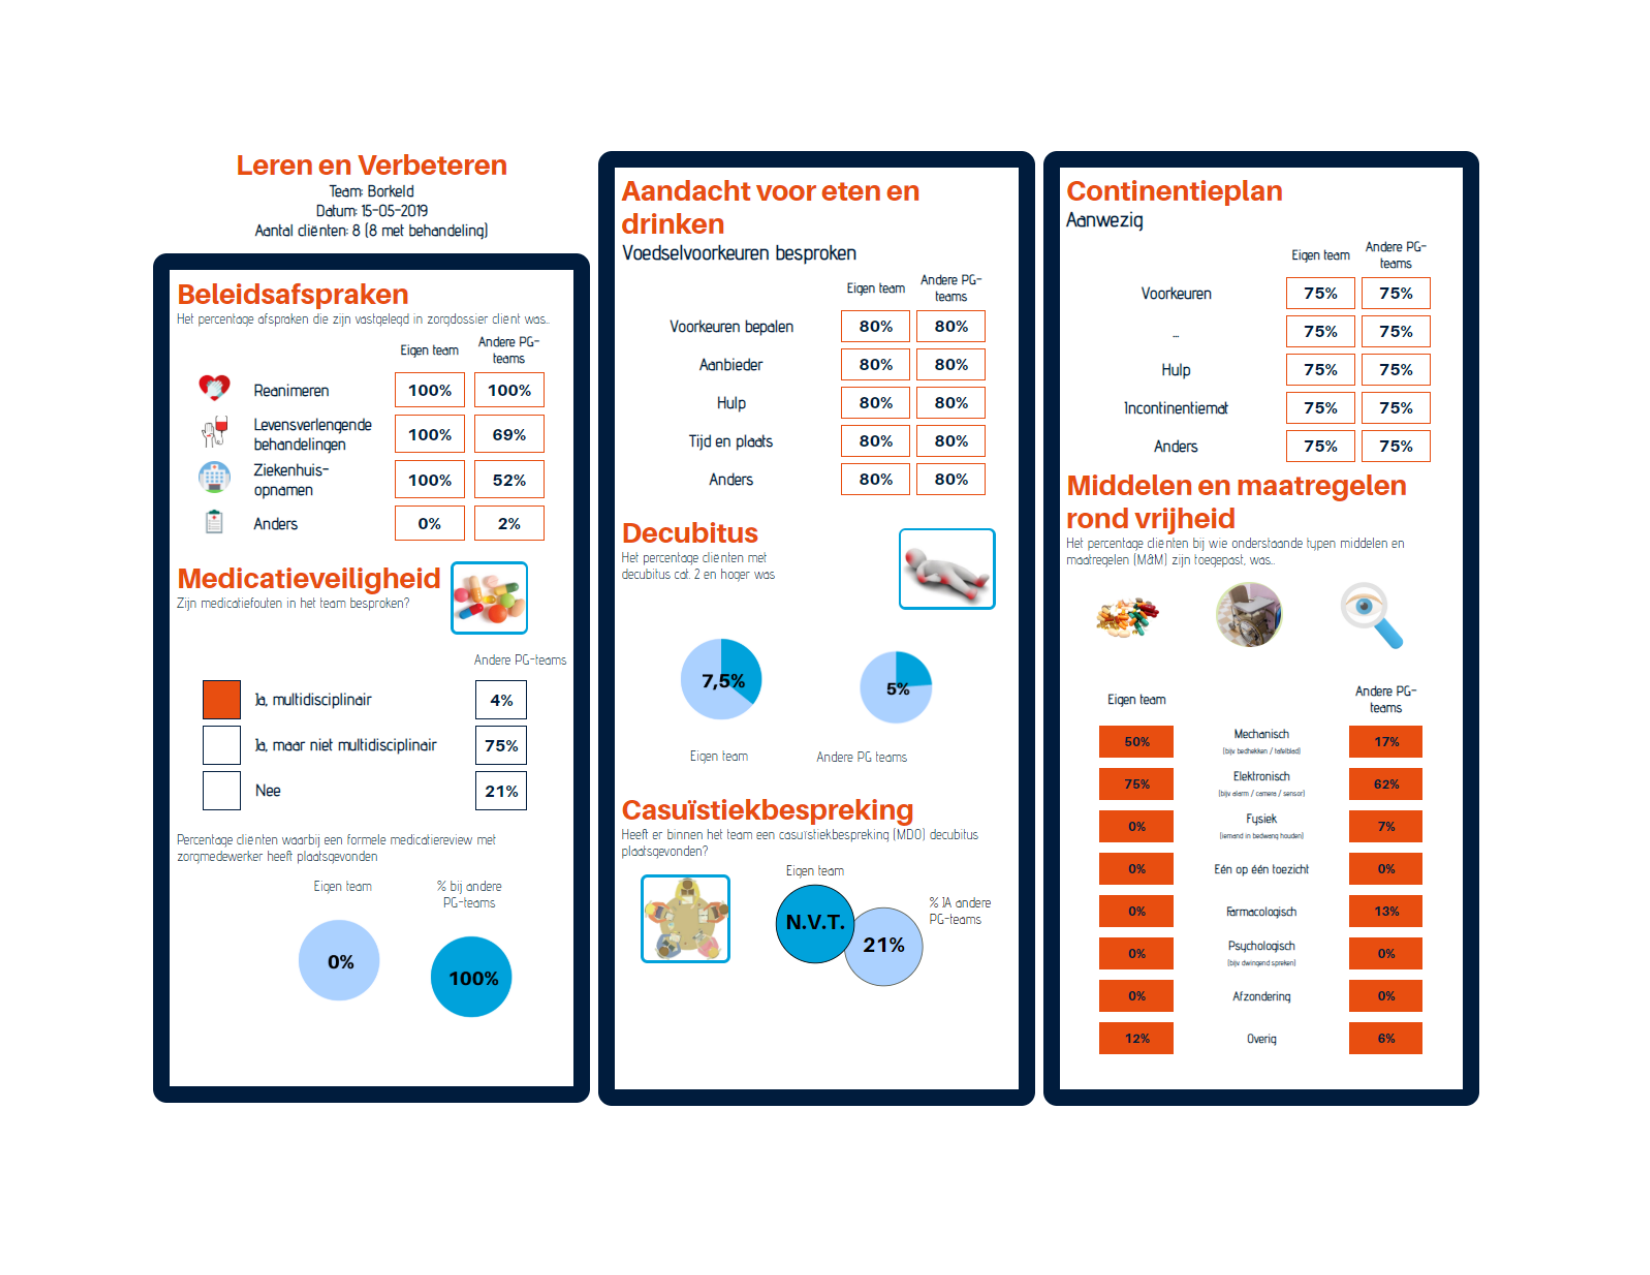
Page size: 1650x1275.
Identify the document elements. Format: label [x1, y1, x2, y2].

picture [150, 150, 1500, 1109]
